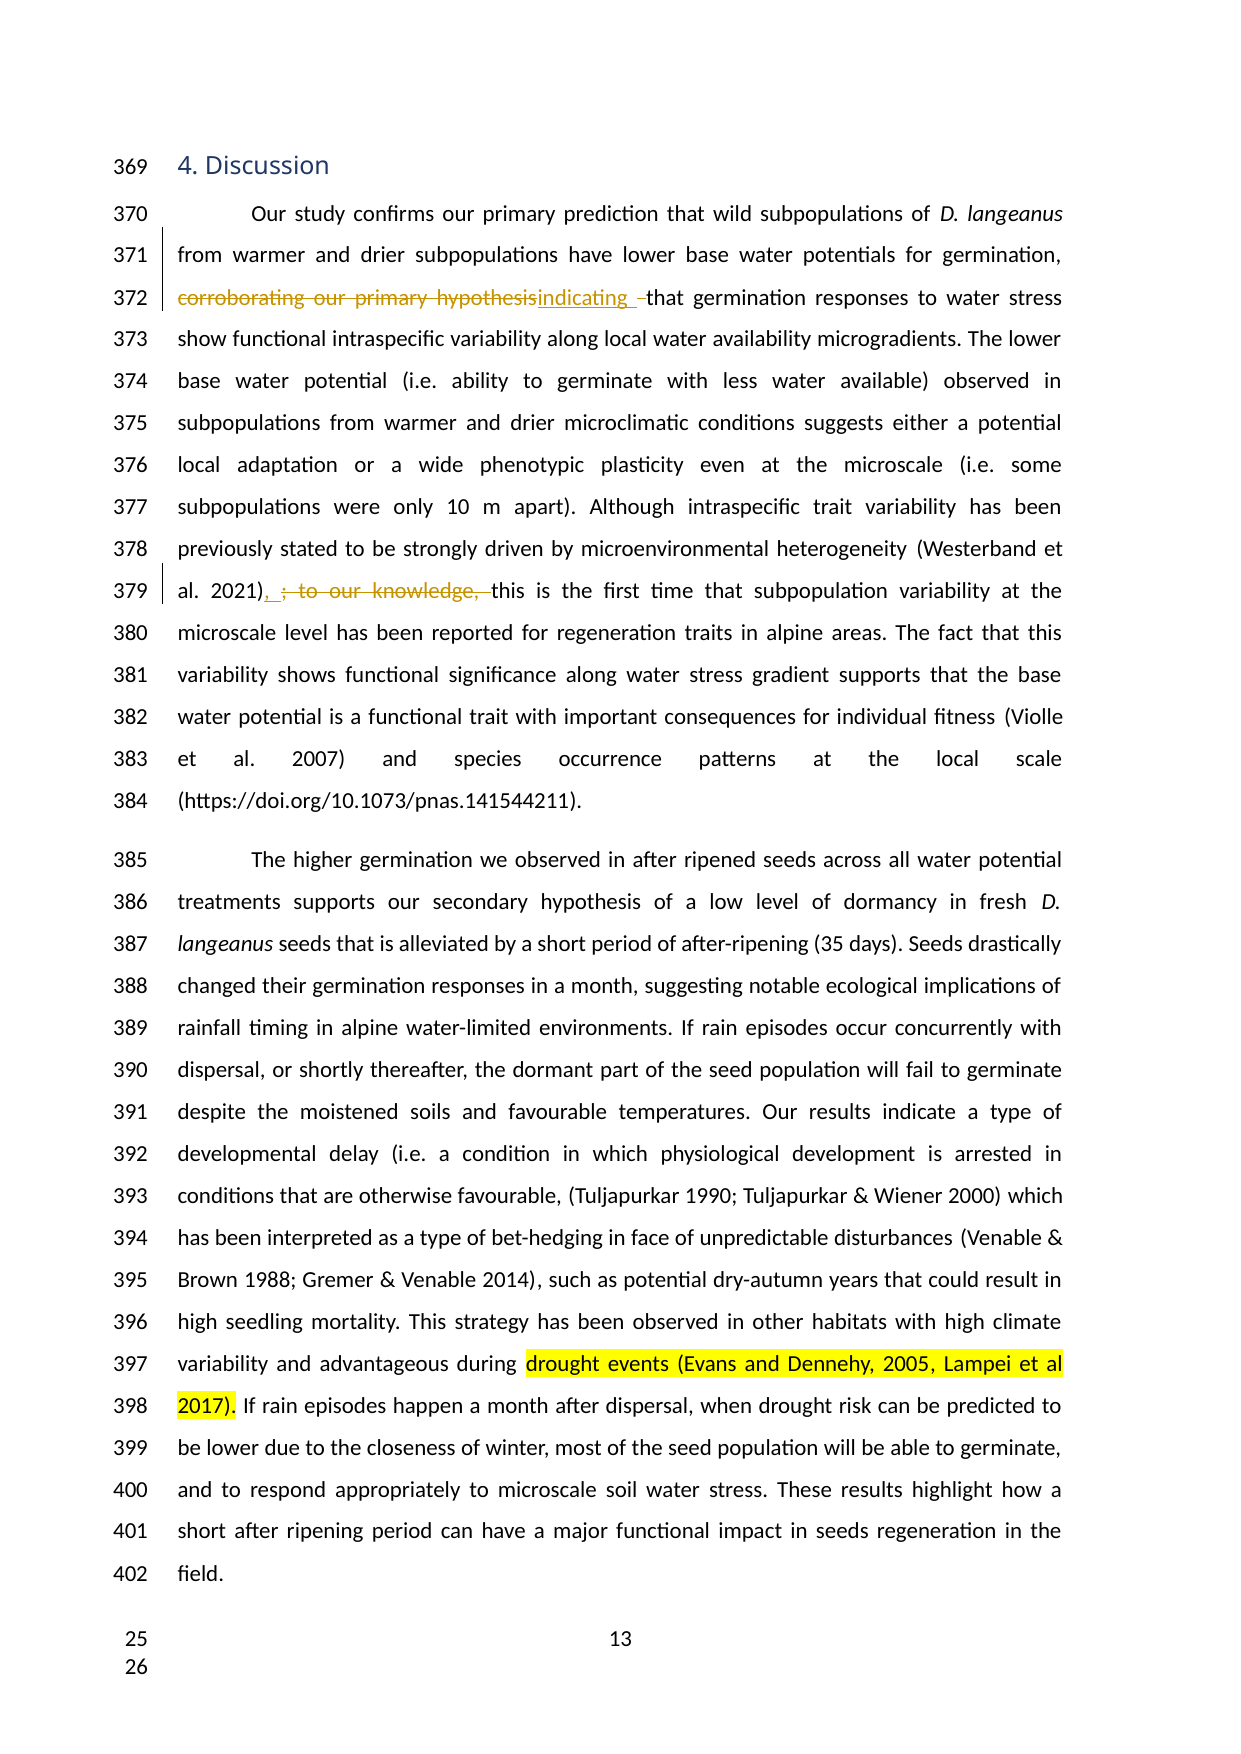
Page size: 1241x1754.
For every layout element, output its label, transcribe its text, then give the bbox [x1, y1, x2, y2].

text Our study confirms our primary prediction that wild subpopulations of D. langeanus from warmer and drier subpopulations have lower base water potentials for germination, that germination responses to water stress show functional intraspecific variability along local water availability microgradients. The lower base water potential (i.e. ability to germinate with less water available) observed in subpopulations from warmer and drier microclimatic conditions suggests either a potential local adaptation or a wide phenotypic plasticity even at the microscale (i.e. some subpopulations were only 10 m apart). Although intraspecific trait variability has been previously stated to be strongly driven by microenvironmental heterogeneity (Westerband et al. 2021)this is the first time that subpopulation variability at the microscale level has been reported for regeneration traits in alpine areas. The fact that this variability shows functional significance along water stress gradient supports that the base water potential is a functional trait with important consequences for individual fitness (Violle et al. 2007) and species occurrence patterns at the local scale (https://doi.org/10.1073/pnas.141544211). [177, 199, 1063, 814]
subtitle 4. Discussion [177, 148, 1063, 182]
text The higher germination we observed in after ripened seeds across all water potential treatments supports our secondary hypothesis of a low level of dormancy in fresh D. langeanus seeds that is alleviated by a short period of after-ripening (35 days). Seeds drastically changed their germination responses in a month, suggesting notable ecological implications of rainfall timing in alpine water-limited environments. If rain episodes occur concurrently with dispersal, or shortly thereafter, the dormant part of the seed population will fail to germinate despite the moistened soils and favourable temperatures. Our results indicate a type of developmental delay (i.e. a condition in which physiological development is arrested in conditions that are otherwise favourable, (Tuljapurkar 1990; Tuljapurkar & Wiener 2000) which has been interpreted as a type of bet-hedging in face of unpredictable disturbances (Venable & Brown 1988; Gremer & Venable 2014), such as potential dry-autumn years that could result in high seedling mortality. This strategy has been observed in other habitats with high climate variability and advantageous during drought events (Evans and Dennehy, 2005, Lampei et al 2017). If rain episodes happen a month after dispersal, when drought risk can be predicted to be lower due to the closeness of winter, most of the seed population will be able to germinate, and to respond appropriately to microscale soil water stress. These results highlight how a short after ripening period can have a major functional impact in seeds regeneration in the field. [177, 845, 1063, 1587]
